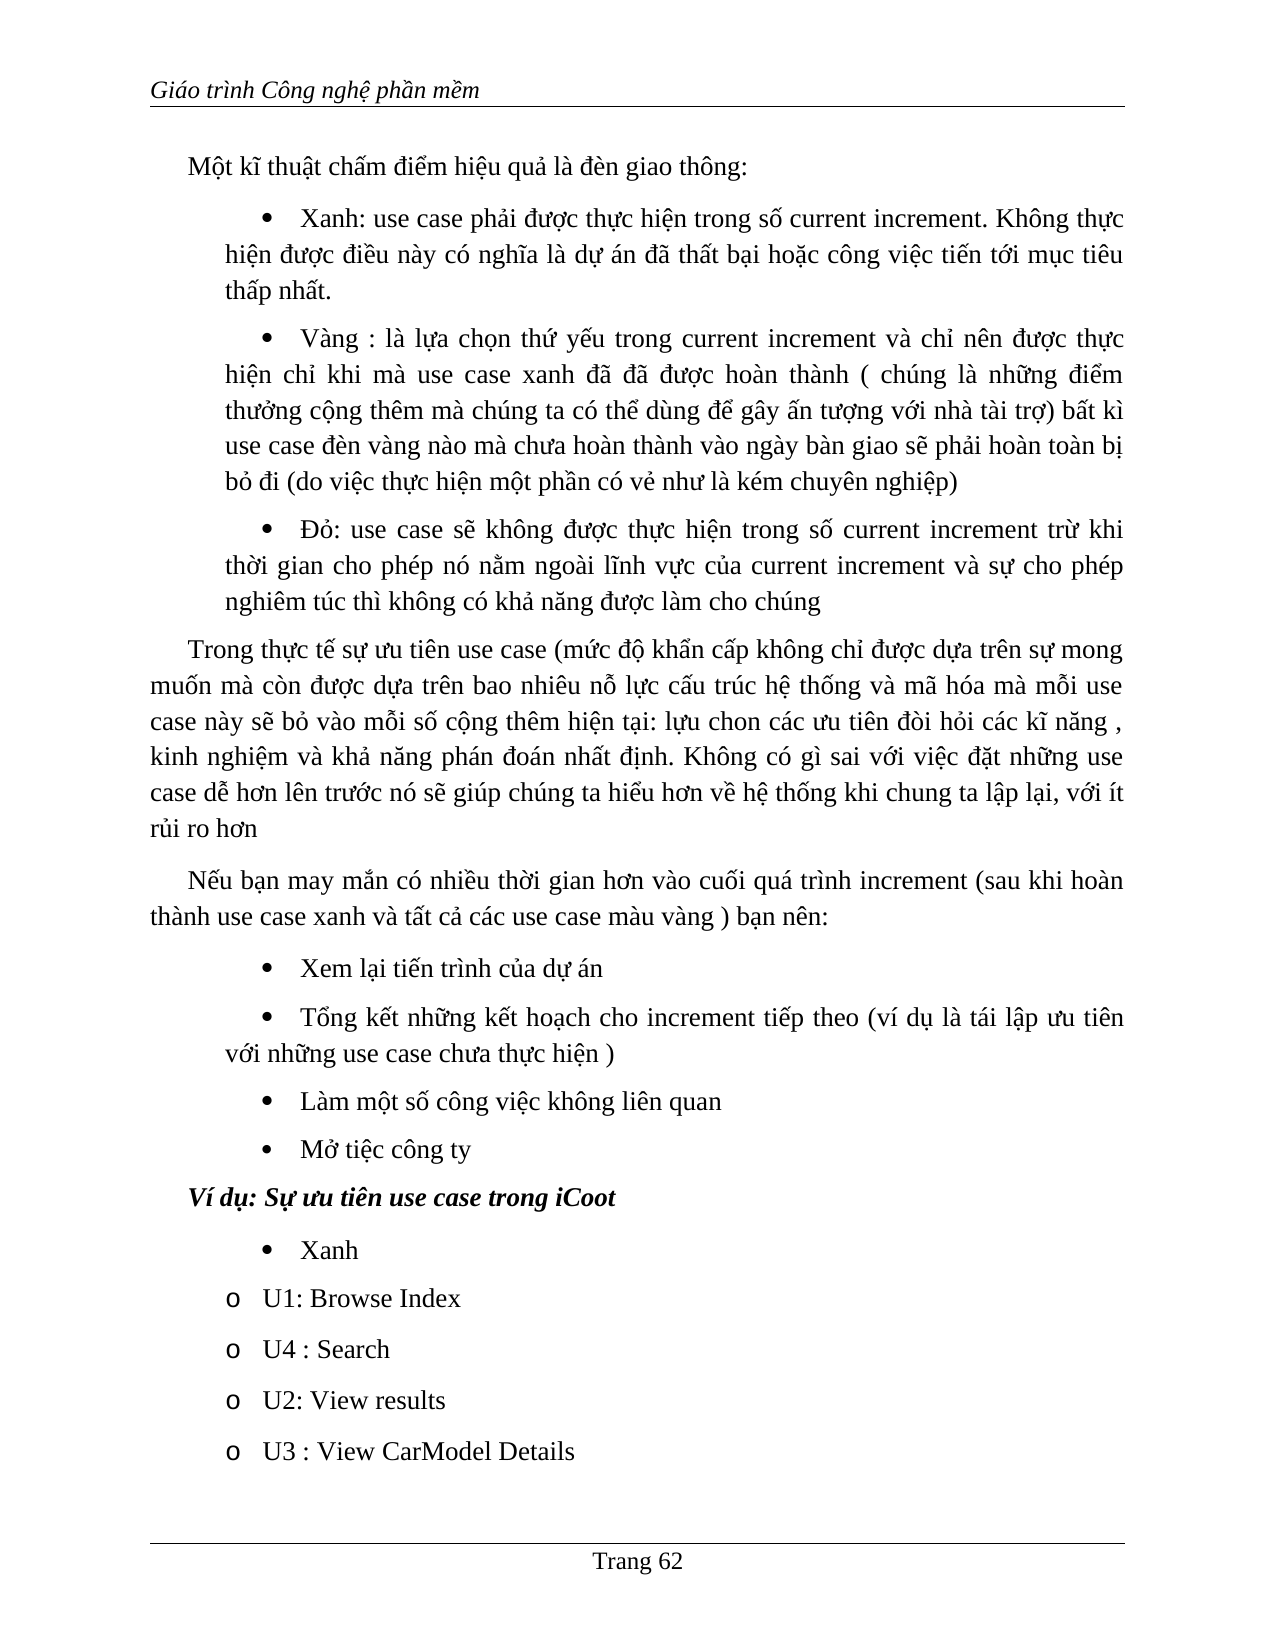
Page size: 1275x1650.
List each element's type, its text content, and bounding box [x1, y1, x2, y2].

list Xanh: use case phải được thực hiện trong số current increment. Không thực hiện được điều này có nghĩa là dự án đã thất bại hoặc công việc tiến tới mục tiêu thấp nhất. [225, 202, 1125, 305]
list Đỏ: use case sẽ không được thực hiện trong số current increment trừ khi thời gian cho phép nó nằm ngoài lĩnh vực của current increment và sự cho phép nghiêm túc thì không có khả năng được làm cho chúng [225, 513, 1125, 616]
list Xem lại tiến trình của dự án [225, 952, 1125, 984]
list Xanh [225, 1234, 1125, 1265]
text Nếu bạn may mắn có nhiều thời gian hơn vào cuối quá trình increment (sau khi hoàn thành use case xanh và tất cả các use case màu vàng ) bạn nên: [150, 864, 1125, 931]
list Mở tiệc công ty [225, 1133, 1125, 1164]
text Một kĩ thuật chấm điểm hiệu quả là đèn giao thông: [150, 150, 1125, 181]
list Làm một số công việc không liên quan [225, 1085, 1125, 1116]
list Tổng kết những kết hoạch cho increment tiếp theo (ví dụ là tái lập ưu tiên với những use case chưa thực hiện ) [225, 1001, 1125, 1068]
list U4 : Search [225, 1333, 1125, 1367]
text Ví dụ: Sự ưu tiên use case trong iCoot [150, 1182, 1125, 1213]
list U1: Browse Index [225, 1282, 1125, 1316]
list Vàng : là lựa chọn thứ yếu trong current increment và chỉ nên được thực hiện chỉ khi mà use case xanh đã đã được hoàn thành ( chúng là những điểm thưởng cộng thêm mà chúng ta có thể dùng để gây ấn tượng với nhà tài trợ) bất kì use case đèn vàng nào mà chưa hoàn thành vào ngày bàn giao sẽ phải hoàn toàn bị bỏ đi (do việc thực hiện một phần có vẻ như là kém chuyên nghiệp) [225, 322, 1125, 496]
text Trong thực tế sự ưu tiên use case (mức độ khẩn cấp không chỉ được dựa trên sự mong muốn mà còn được dựa trên bao nhiêu nỗ lực cấu trúc hệ thống và mã hóa mà mỗi use case này sẽ bỏ vào mỗi số cộng thêm hiện tại: lựu chon các ưu tiên đòi hỏi các kĩ năng , kinh nghiệm và khả năng phán đoán nhất định. Không có gì sai với việc đặt những use case dễ hơn lên trước nó sẽ giúp chúng ta hiểu hơn về hệ thống khi chung ta lập lại, với ít rủi ro hơn [150, 633, 1125, 843]
list U3 : View CarModel Details [225, 1435, 1125, 1469]
list U2: View results [225, 1384, 1125, 1418]
